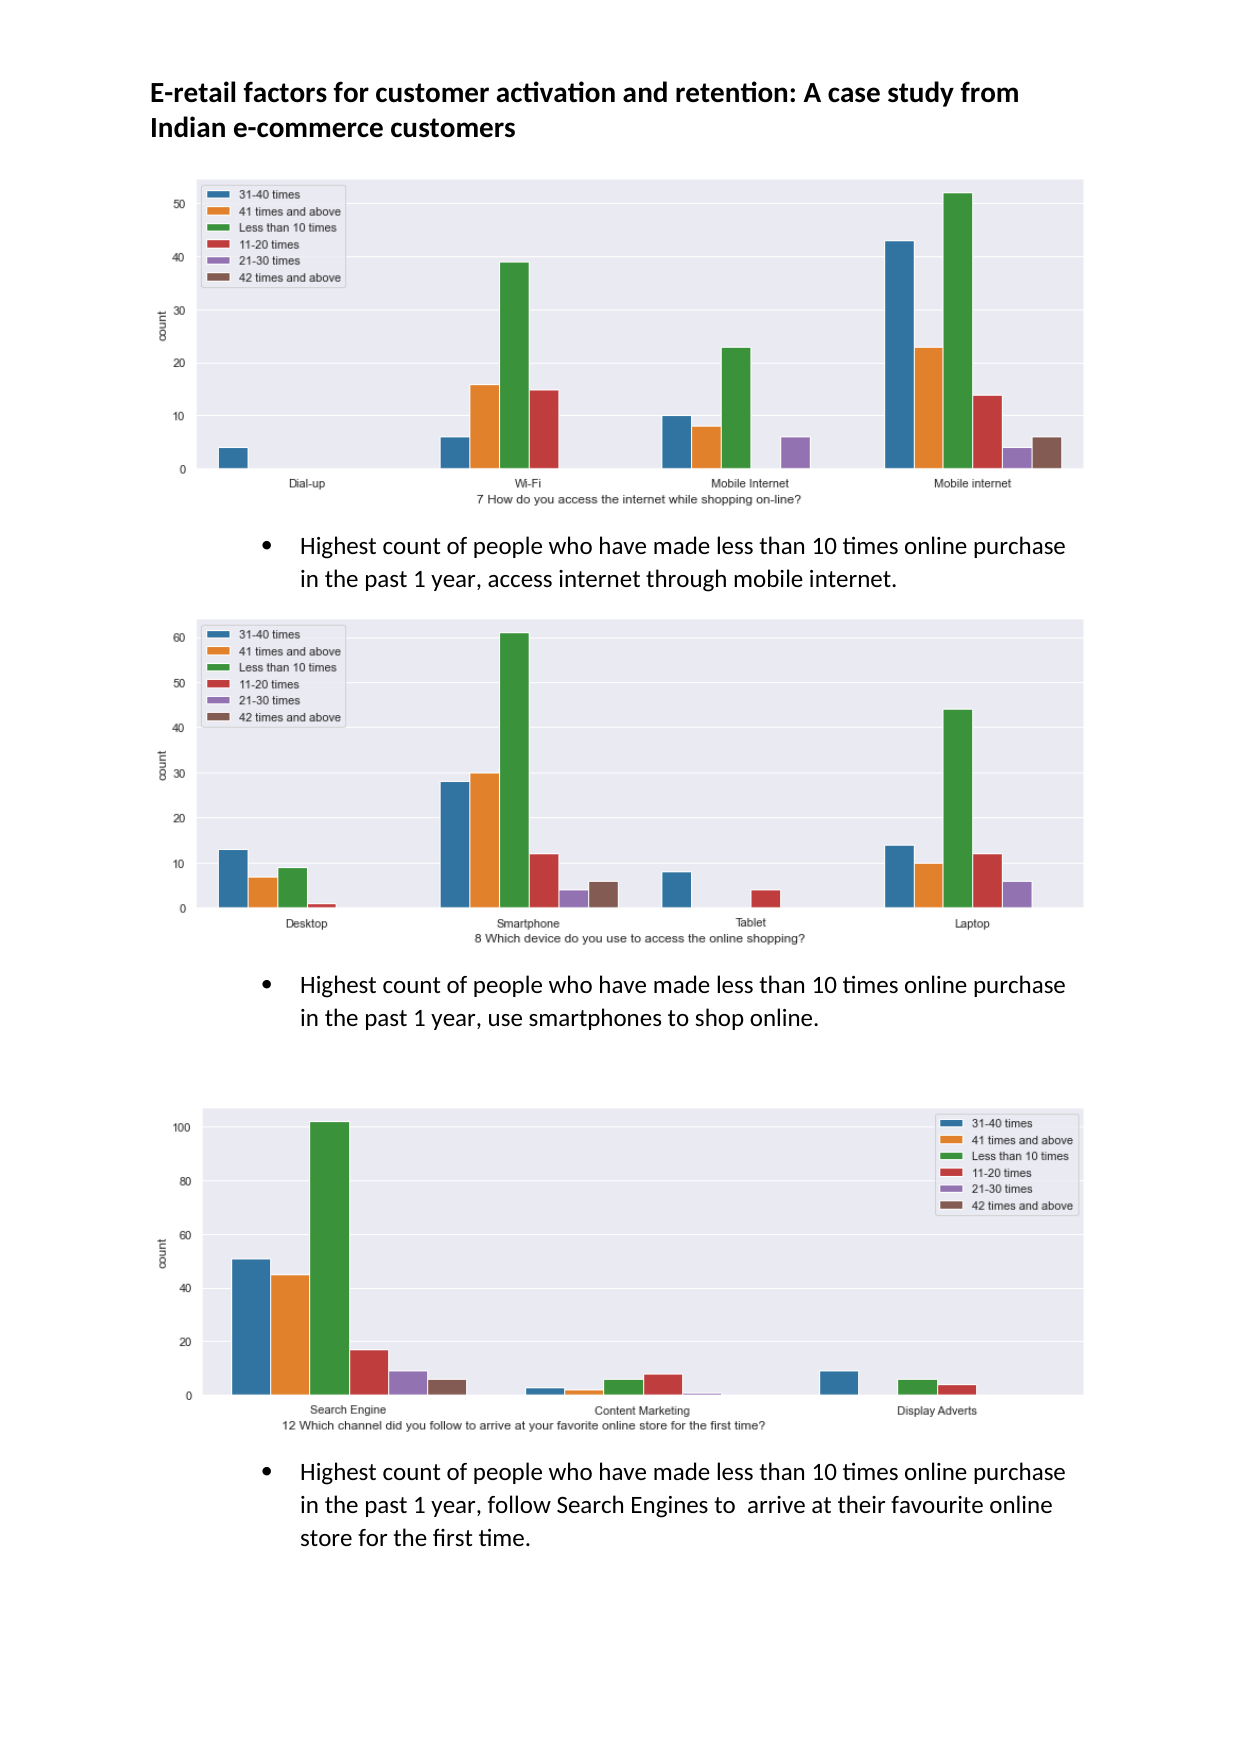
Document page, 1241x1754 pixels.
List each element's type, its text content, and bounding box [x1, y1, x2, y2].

list Highest count of people who have made less than 10 times online purchase in the past 1 year, access internet through mobile internet. [262, 530, 1090, 593]
list Highest count of people who have made less than 10 times online purchase in the past 1 year, use smartphones to shop online. [262, 969, 1090, 1033]
picture [150, 173, 1091, 512]
picture [150, 1101, 1091, 1438]
picture [150, 612, 1091, 951]
list Highest count of people who have made less than 10 times online purchase in the past 1 year, follow Search Engines to arrive at their favourite online store for the first time. [262, 1456, 1090, 1553]
